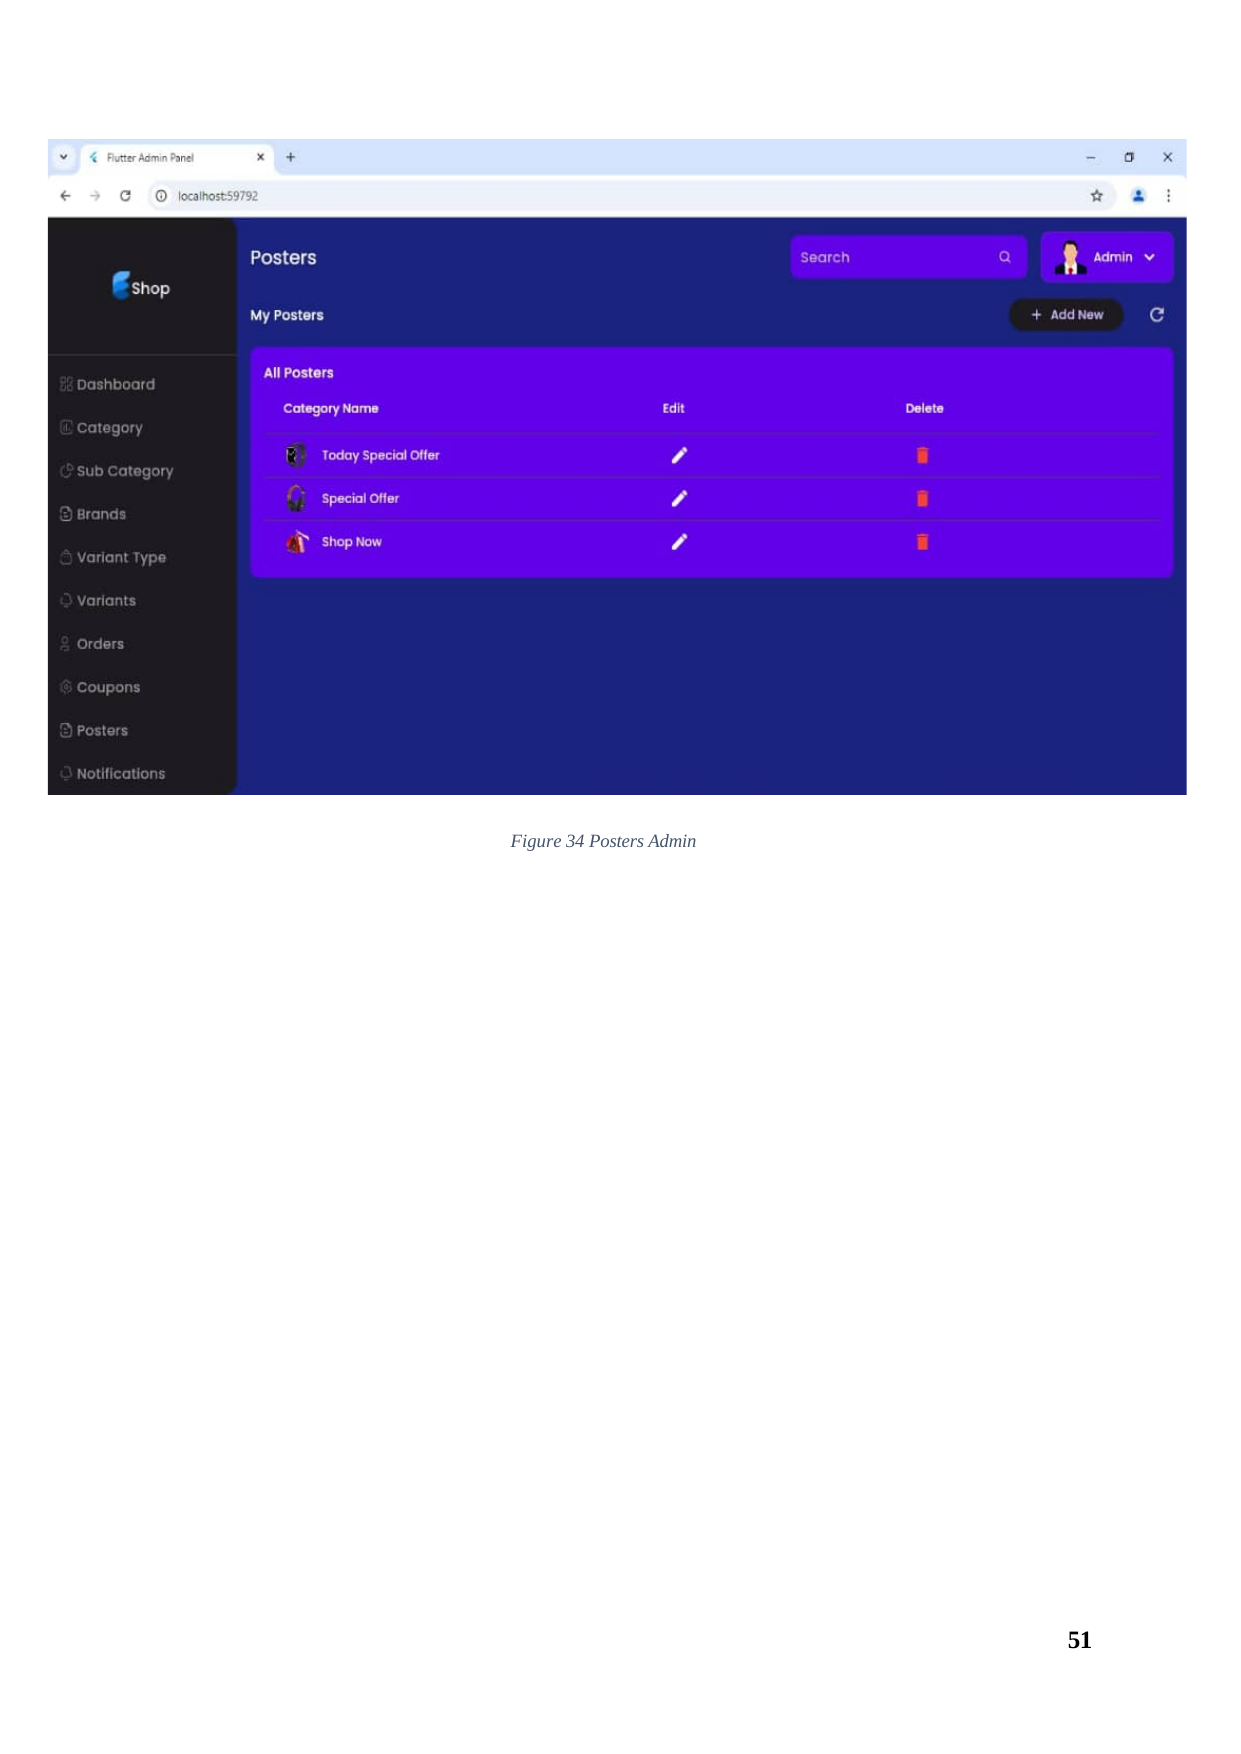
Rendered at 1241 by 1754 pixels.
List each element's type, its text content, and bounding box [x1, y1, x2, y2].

text Figure 34 Posters Admin [4, 829, 1234, 851]
picture [47, 139, 1187, 795]
